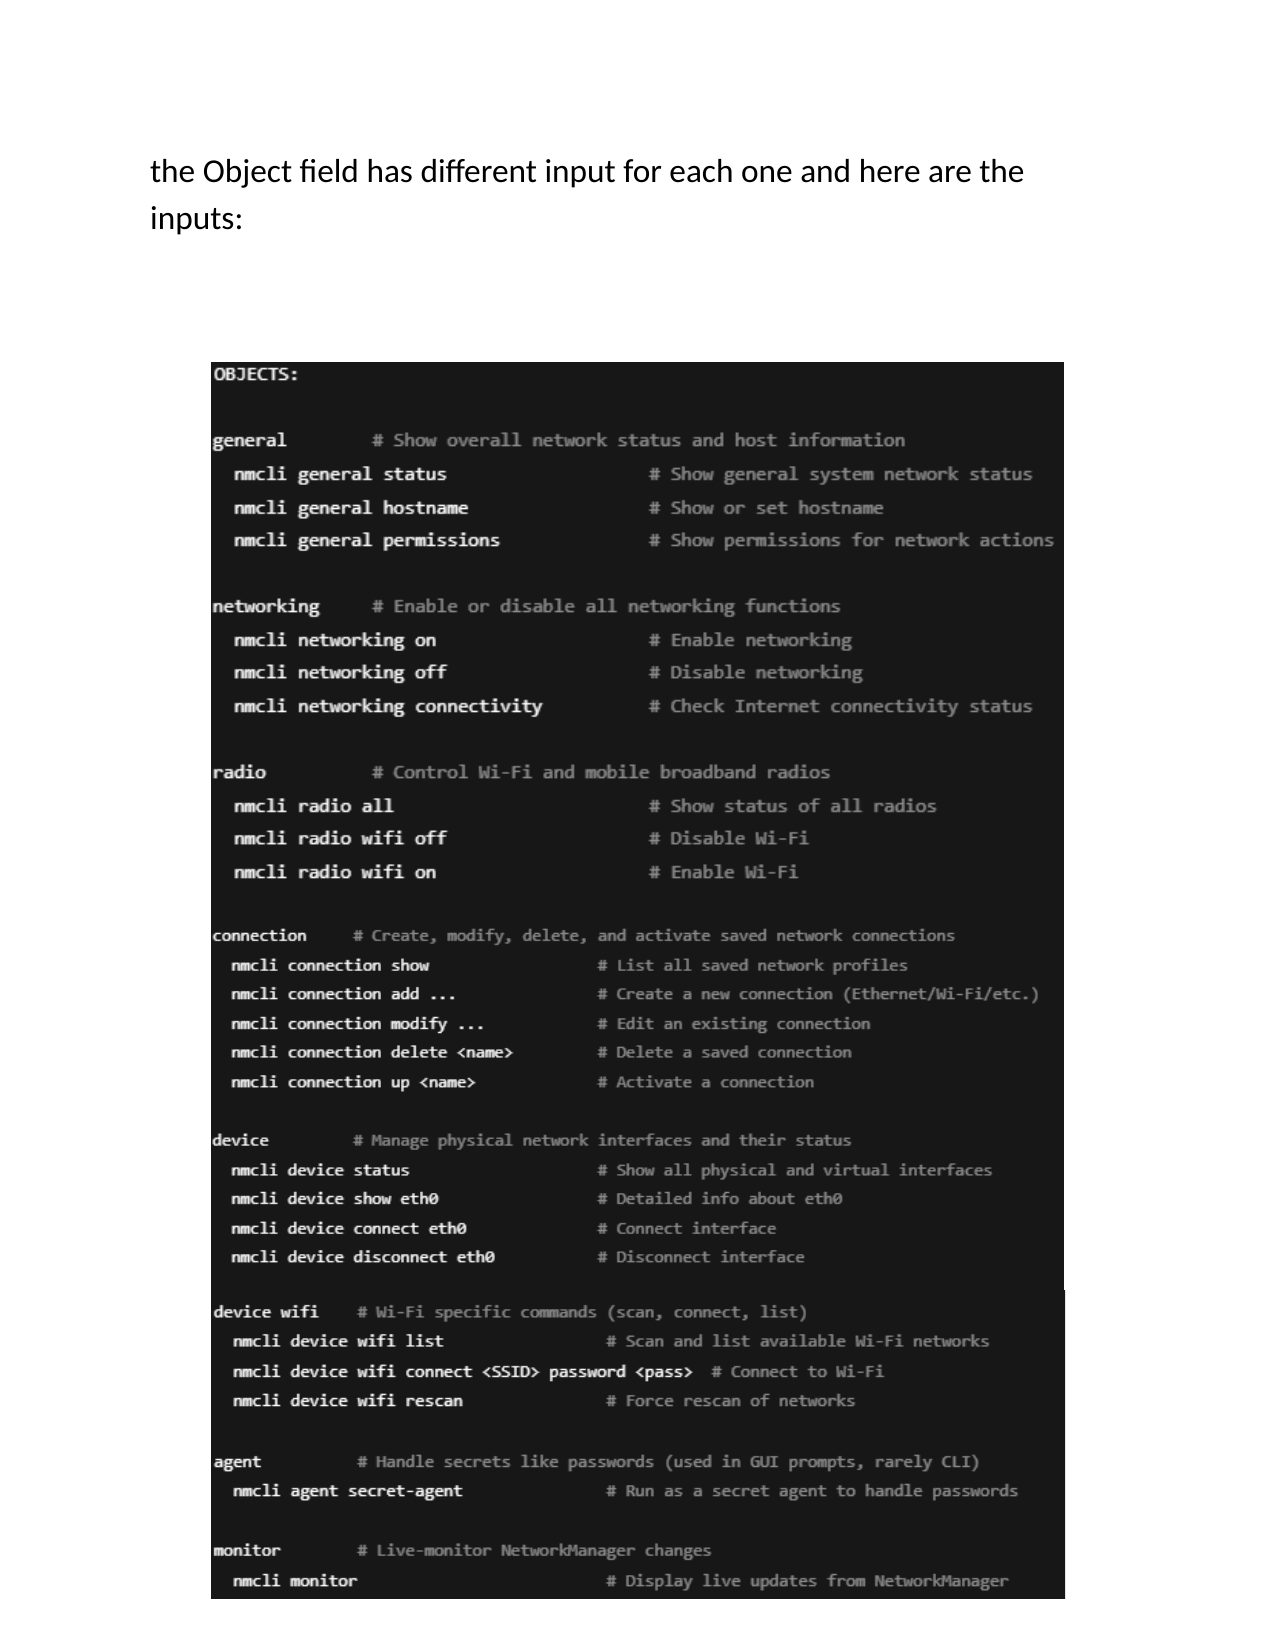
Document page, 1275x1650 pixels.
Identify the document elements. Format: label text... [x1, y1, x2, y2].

text the Object field has different input for each one and here are the inputs: [150, 150, 1125, 237]
picture [211, 362, 1066, 1599]
